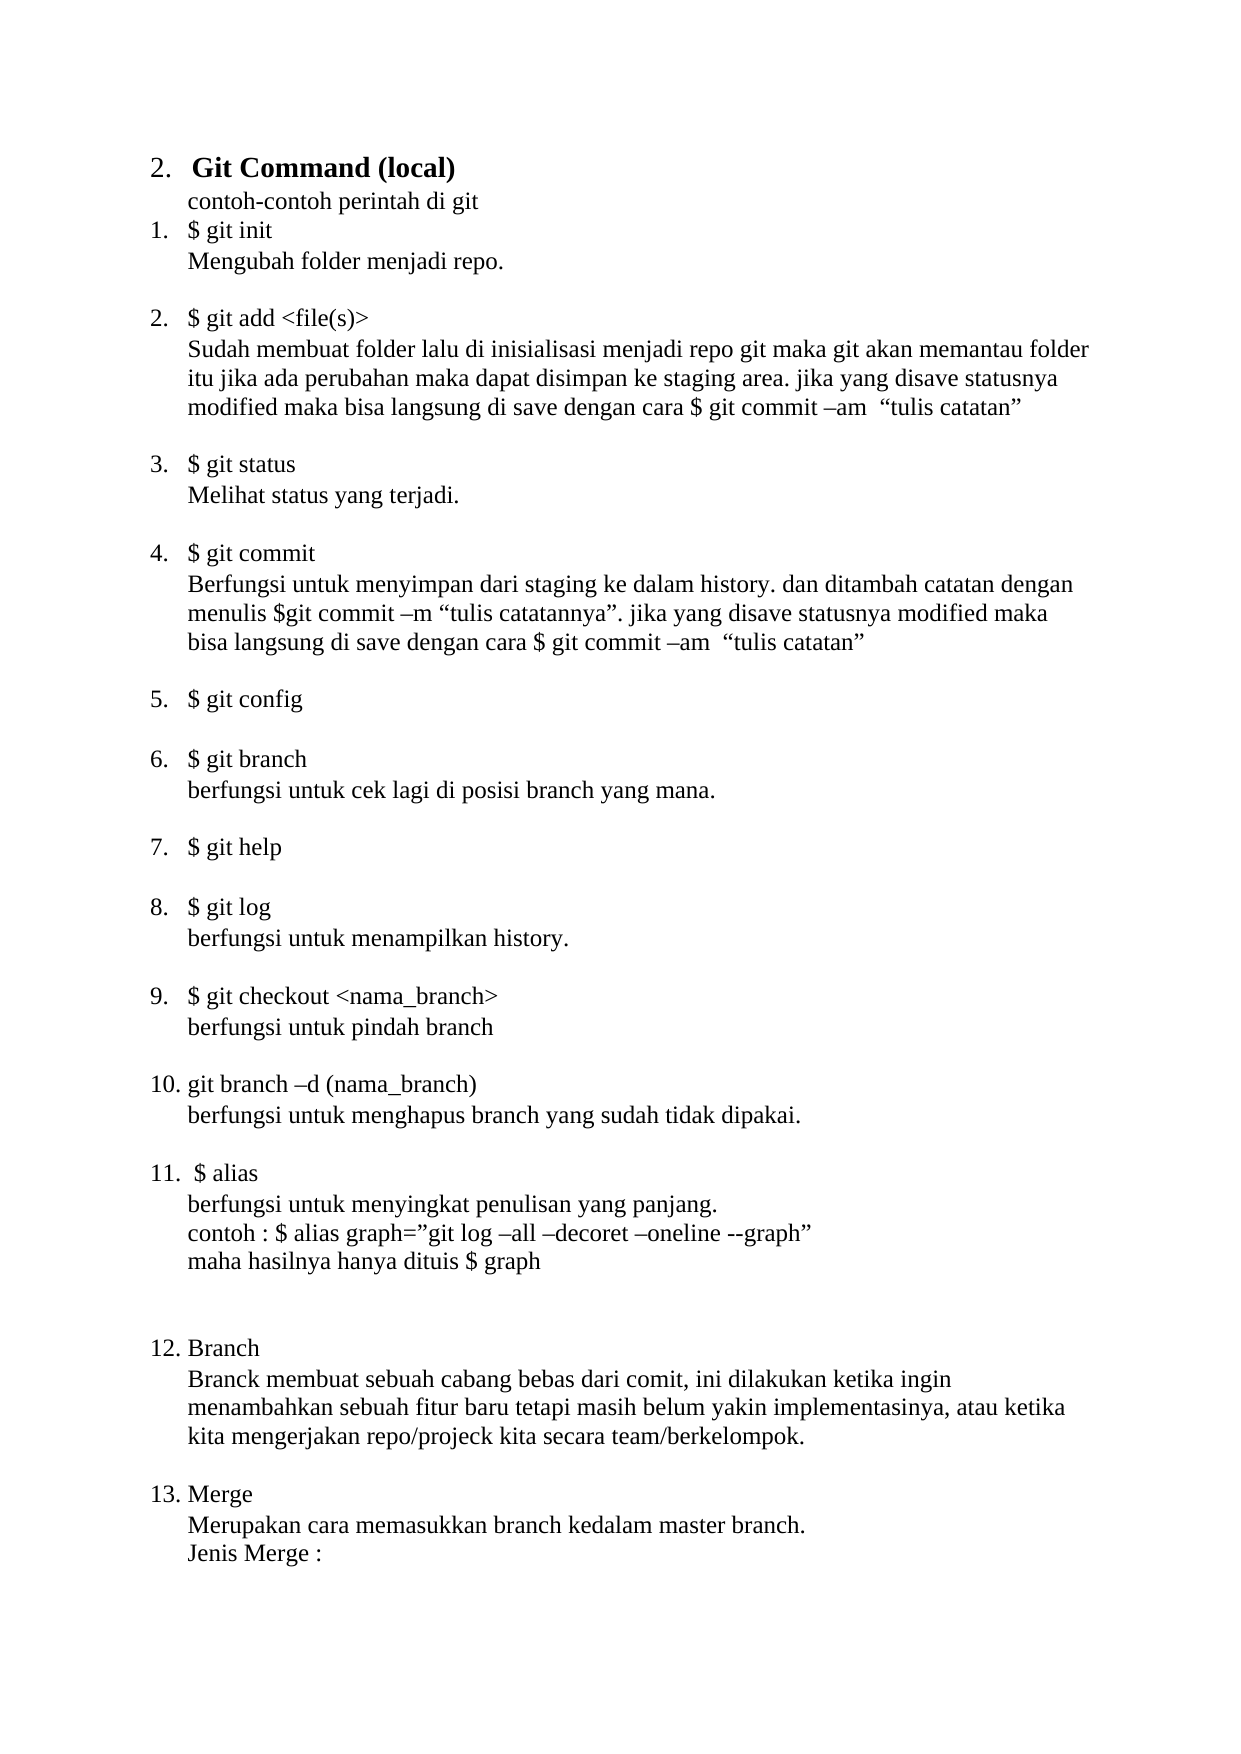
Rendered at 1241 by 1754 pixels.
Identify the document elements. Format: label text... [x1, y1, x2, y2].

text berfungsi untuk menghapus branch yang sudah tidak dipakai. [150, 1100, 1090, 1129]
text contoh-contoh perintah di git [187, 186, 1090, 215]
text Berfungsi untuk menyimpan dari staging ke dalam history. dan ditambah catatan dengan menulis $git commit –m “tulis catatannya”. jika yang disave statusnya modified maka bisa langsung di save dengan cara $ git commit –am “tulis catatan” [187, 569, 1090, 655]
text Melihat status yang terjadi. [150, 481, 1090, 509]
subtitle Branch [150, 1333, 1090, 1361]
subtitle Git Command (local) [150, 150, 1090, 183]
text Branck membuat sebuah cabang bebas dari comit, ini dilakukan ketika ingin menambahkan sebuah fitur baru tetapi masih belum yakin implementasinya, atau ketika kita mengerjakan repo/projeck kita secara team/berkelompok. [187, 1364, 1090, 1450]
subtitle $ alias [150, 1158, 1090, 1187]
text Mengubah folder menjadi repo. [150, 246, 1090, 275]
text berfungsi untuk cek lagi di posisi branch yang mana. [150, 775, 1090, 804]
text berfungsi untuk pindah branch [150, 1012, 1090, 1041]
subtitle $ git config [150, 684, 1090, 713]
subtitle Merge [150, 1479, 1090, 1507]
text Sudah membuat folder lalu di inisialisasi menjadi repo git maka git akan memantau folder itu jika ada perubahan maka dapat disimpan ke staging area. jika yang disave statusnya modified maka bisa langsung di save dengan cara $ git commit –am “tulis catatan” [187, 334, 1090, 421]
subtitle $ git add <file(s)> [150, 303, 1090, 332]
text berfungsi untuk menampilkan history. [150, 923, 1090, 952]
subtitle $ git commit [150, 538, 1090, 567]
subtitle $ git help [150, 832, 1090, 861]
subtitle $ git init [150, 215, 1090, 244]
text maha hasilnya hanya dituis $ graph [150, 1246, 1090, 1275]
text contoh : $ alias graph=”git log –all –decoret –oneline --graph” [150, 1218, 1090, 1246]
subtitle $ git status [150, 449, 1090, 478]
subtitle $ git branch [150, 744, 1090, 773]
subtitle $ git checkout <nama_branch> [150, 981, 1090, 1009]
subtitle git branch –d (nama_branch) [150, 1069, 1090, 1098]
text Merupakan cara memasukkan branch kedalam master branch. [187, 1510, 1090, 1538]
text Jenis Merge : [187, 1538, 1090, 1567]
subtitle $ git log [150, 892, 1090, 921]
text berfungsi untuk menyingkat penulisan yang panjang. [150, 1189, 1090, 1218]
